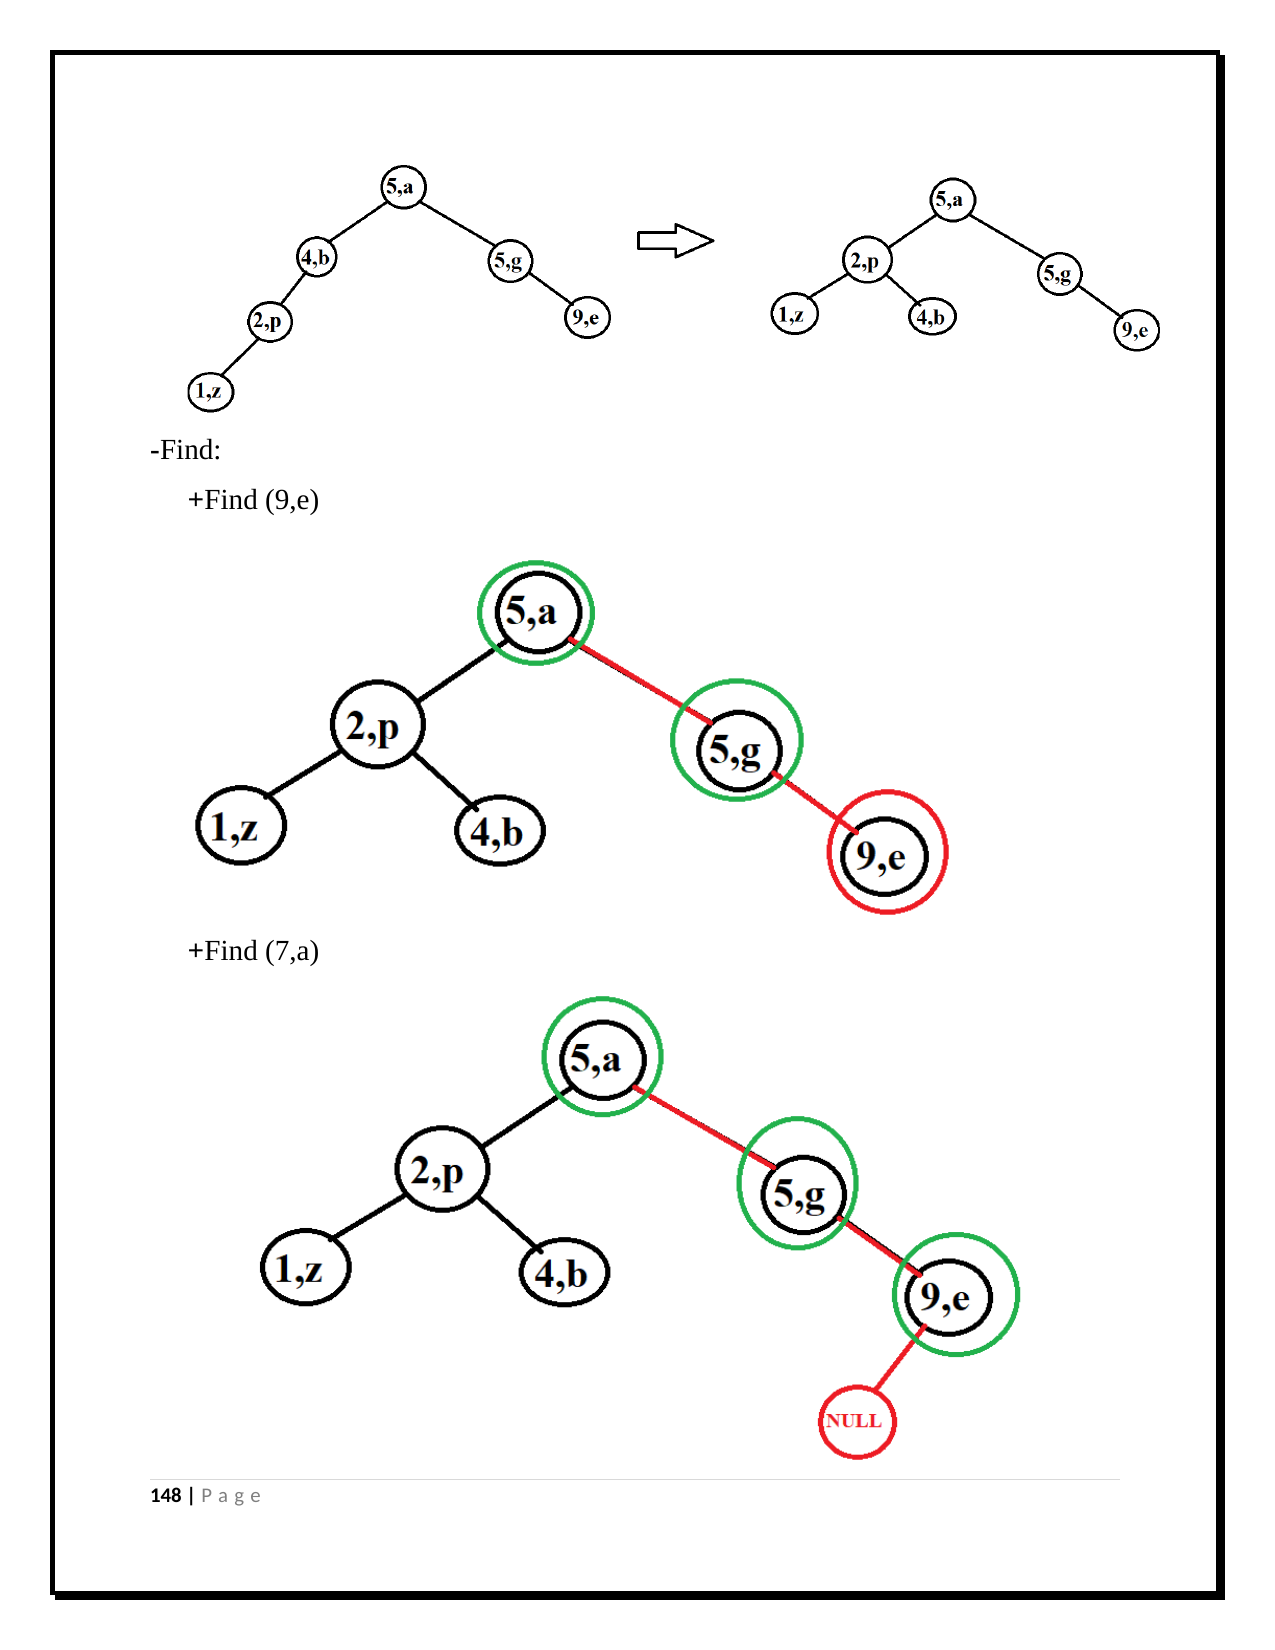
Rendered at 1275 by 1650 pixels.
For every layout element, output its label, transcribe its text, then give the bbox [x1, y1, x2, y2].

text -Find: [150, 432, 1120, 466]
text +Find (7,a) [187, 933, 1120, 966]
text +Find (9,e) [187, 482, 1120, 516]
picture [187, 983, 1039, 1474]
picture [187, 150, 1163, 420]
picture [187, 532, 955, 921]
